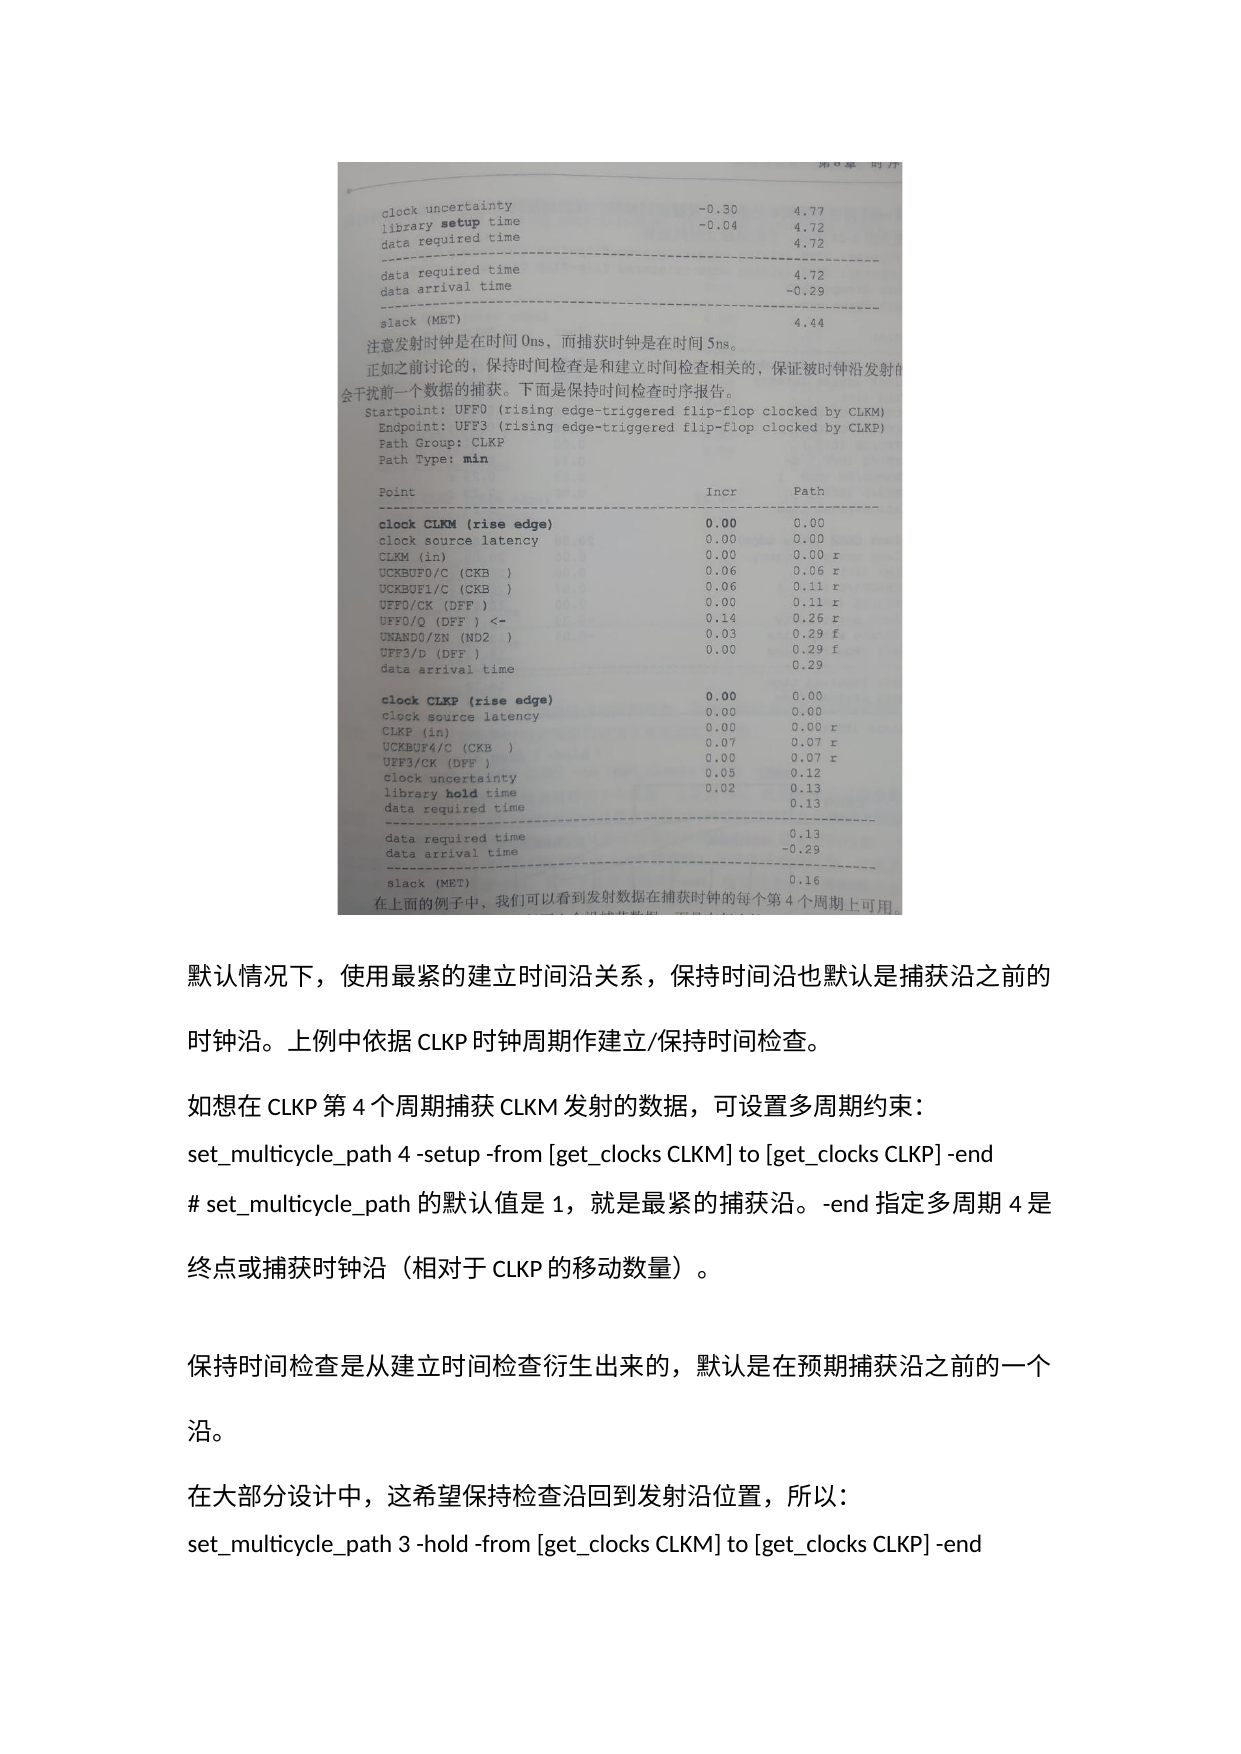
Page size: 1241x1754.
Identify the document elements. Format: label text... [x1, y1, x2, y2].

list 保持时间检查是从建立时间检查衍生出来的，默认是在预期捕获沿之前的一个沿。 [187, 1332, 1053, 1462]
list 默认情况下，使用最紧的建立时间沿关系，保持时间沿也默认是捕获沿之前的时钟沿。上例中依据CLKP时钟周期作建立/保持时间检查。 [187, 942, 1053, 1072]
list 在大部分设计中，这希望保持检查沿回到发射沿位置，所以： [187, 1462, 1053, 1527]
list set_multicycle_path 4 -setup -from [get_clocks CLKM] to [get_clocks CLKP] -end [187, 1137, 1053, 1169]
list # set_multicycle_path的默认值是1，就是最紧的捕获沿。-end指定多周期4是终点或捕获时钟沿（相对于CLKP的移动数量）。 [187, 1169, 1053, 1299]
list set_multicycle_path 3 -hold -from [get_clocks CLKM] to [get_clocks CLKP] -end [187, 1527, 1053, 1559]
list 如想在CLKP第4个周期捕获CLKM发射的数据，可设置多周期约束： [187, 1072, 1053, 1137]
picture [337, 162, 903, 915]
